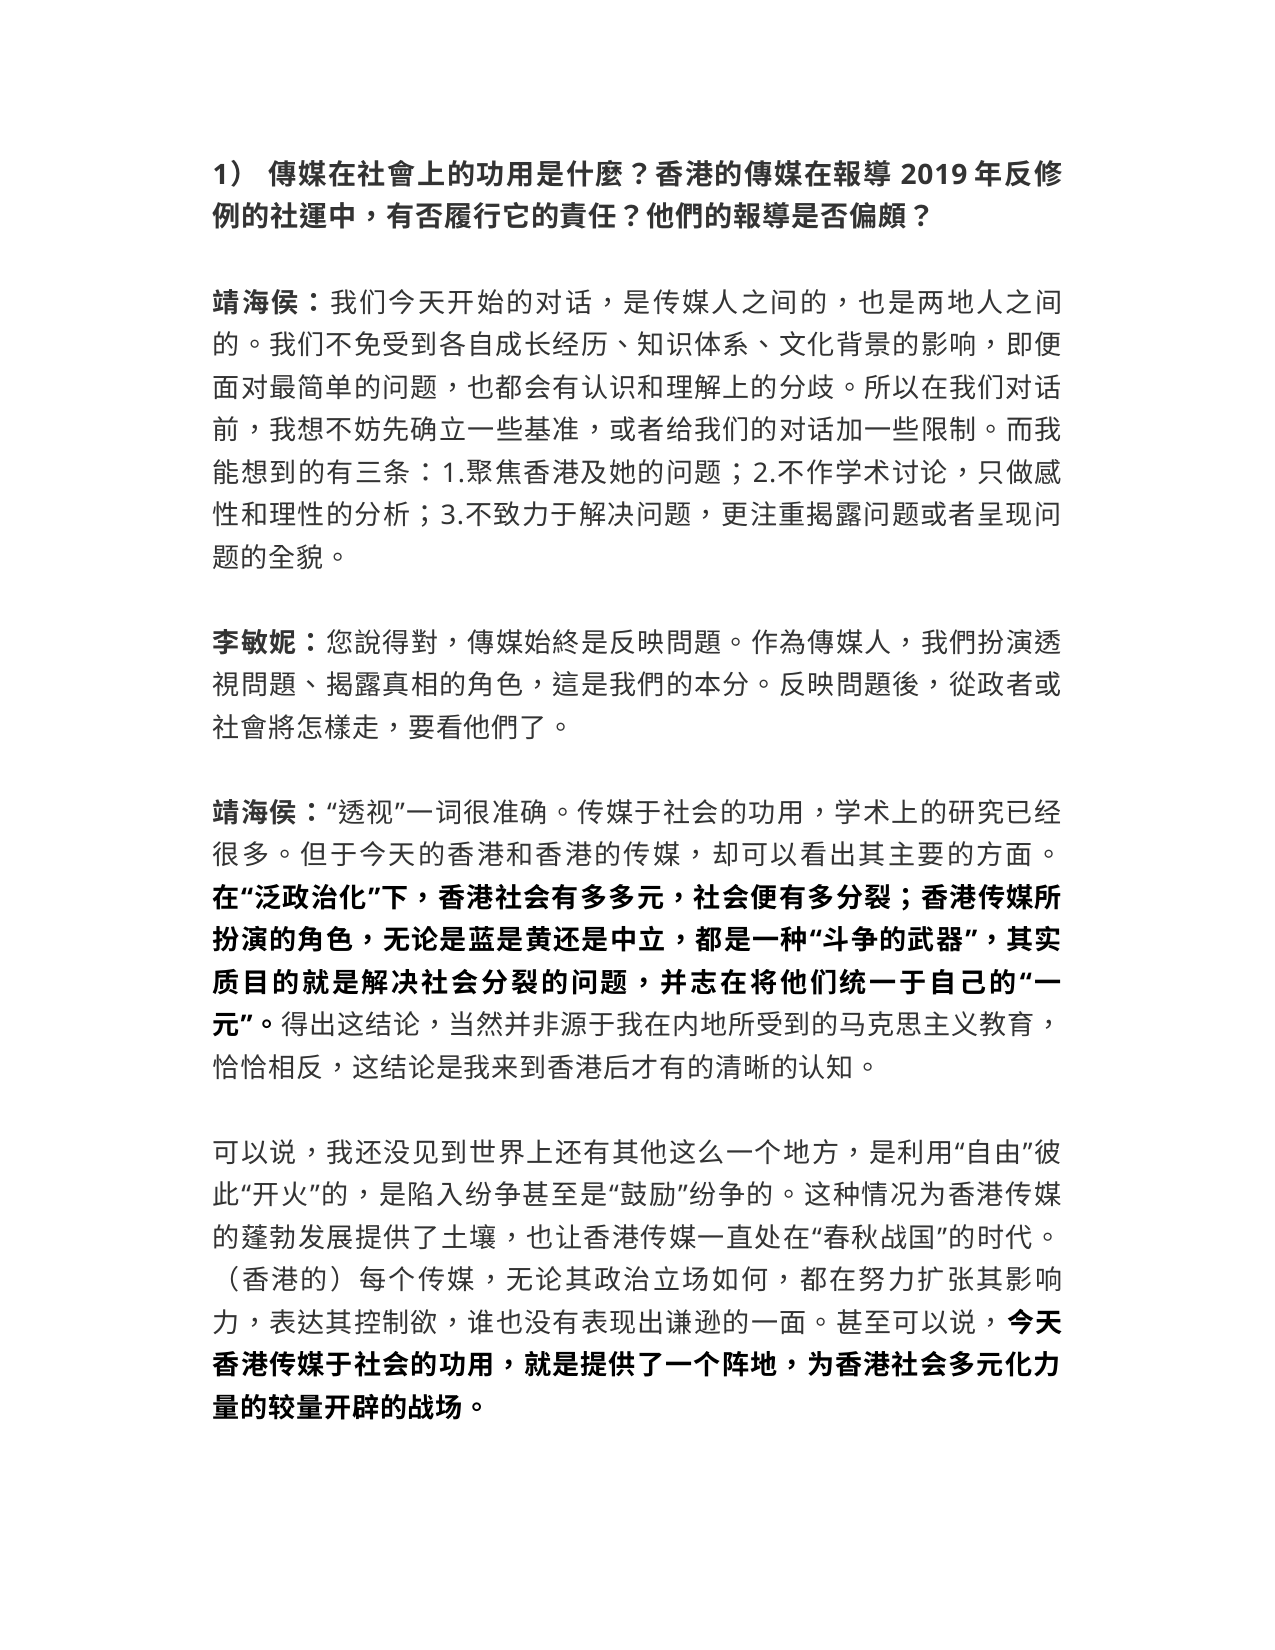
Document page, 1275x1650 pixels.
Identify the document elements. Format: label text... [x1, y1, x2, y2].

text 李敏妮：您說得對，傳媒始終是反映問題。作為傳媒人，我們扮演透視問題、揭露真相的角色，這是我們的本分。反映問題後，從政者或社會將怎樣走，要看他們了。 [212, 617, 1062, 745]
text 可以说，我还没见到世界上还有其他这么一个地方，是利用“自由”彼此“开火”的，是陷入纷争甚至是“鼓励”纷争的。这种情况为香港传媒的蓬勃发展提供了土壤，也让香港传媒一直处在“春秋战国”的时代。（香港的）每个传媒，无论其政治立场如何，都在努力扩张其影响力，表达其控制欲，谁也没有表现出谦逊的一面。甚至可以说，今天香港传媒于社会的功用，就是提供了一个阵地，为香港社会多元化力量的较量开辟的战场。 [212, 1127, 1062, 1425]
text 靖海侯：“透视”一词很准确。传媒于社会的功用，学术上的研究已经很多。但于今天的香港和香港的传媒，却可以看出其主要的方面。在“泛政治化”下，香港社会有多多元，社会便有多分裂；香港传媒所扮演的角色，无论是蓝是黄还是中立，都是一种“斗争的武器”，其实质目的就是解决社会分裂的问题，并志在将他们统一于自己的“一元”。得出这结论，当然并非源于我在内地所受到的马克思主义教育，恰恰相反，这结论是我来到香港后才有的清晰的认知。 [212, 787, 1062, 1085]
text 1） 傳媒在社會上的功用是什麼？香港的傳媒在報導2019年反修例的社運中，有否履行它的責任？他們的報導是否偏頗？ [212, 150, 1062, 235]
text 靖海侯：我们今天开始的对话，是传媒人之间的，也是两地人之间的。我们不免受到各自成长经历、知识体系、文化背景的影响，即便面对最简单的问题，也都会有认识和理解上的分歧。所以在我们对话前，我想不妨先确立一些基准，或者给我们的对话加一些限制。而我能想到的有三条：1.聚焦香港及她的问题；2.不作学术讨论，只做感性和理性的分析；3.不致力于解决问题，更注重揭露问题或者呈现问题的全貌。 [212, 277, 1062, 575]
